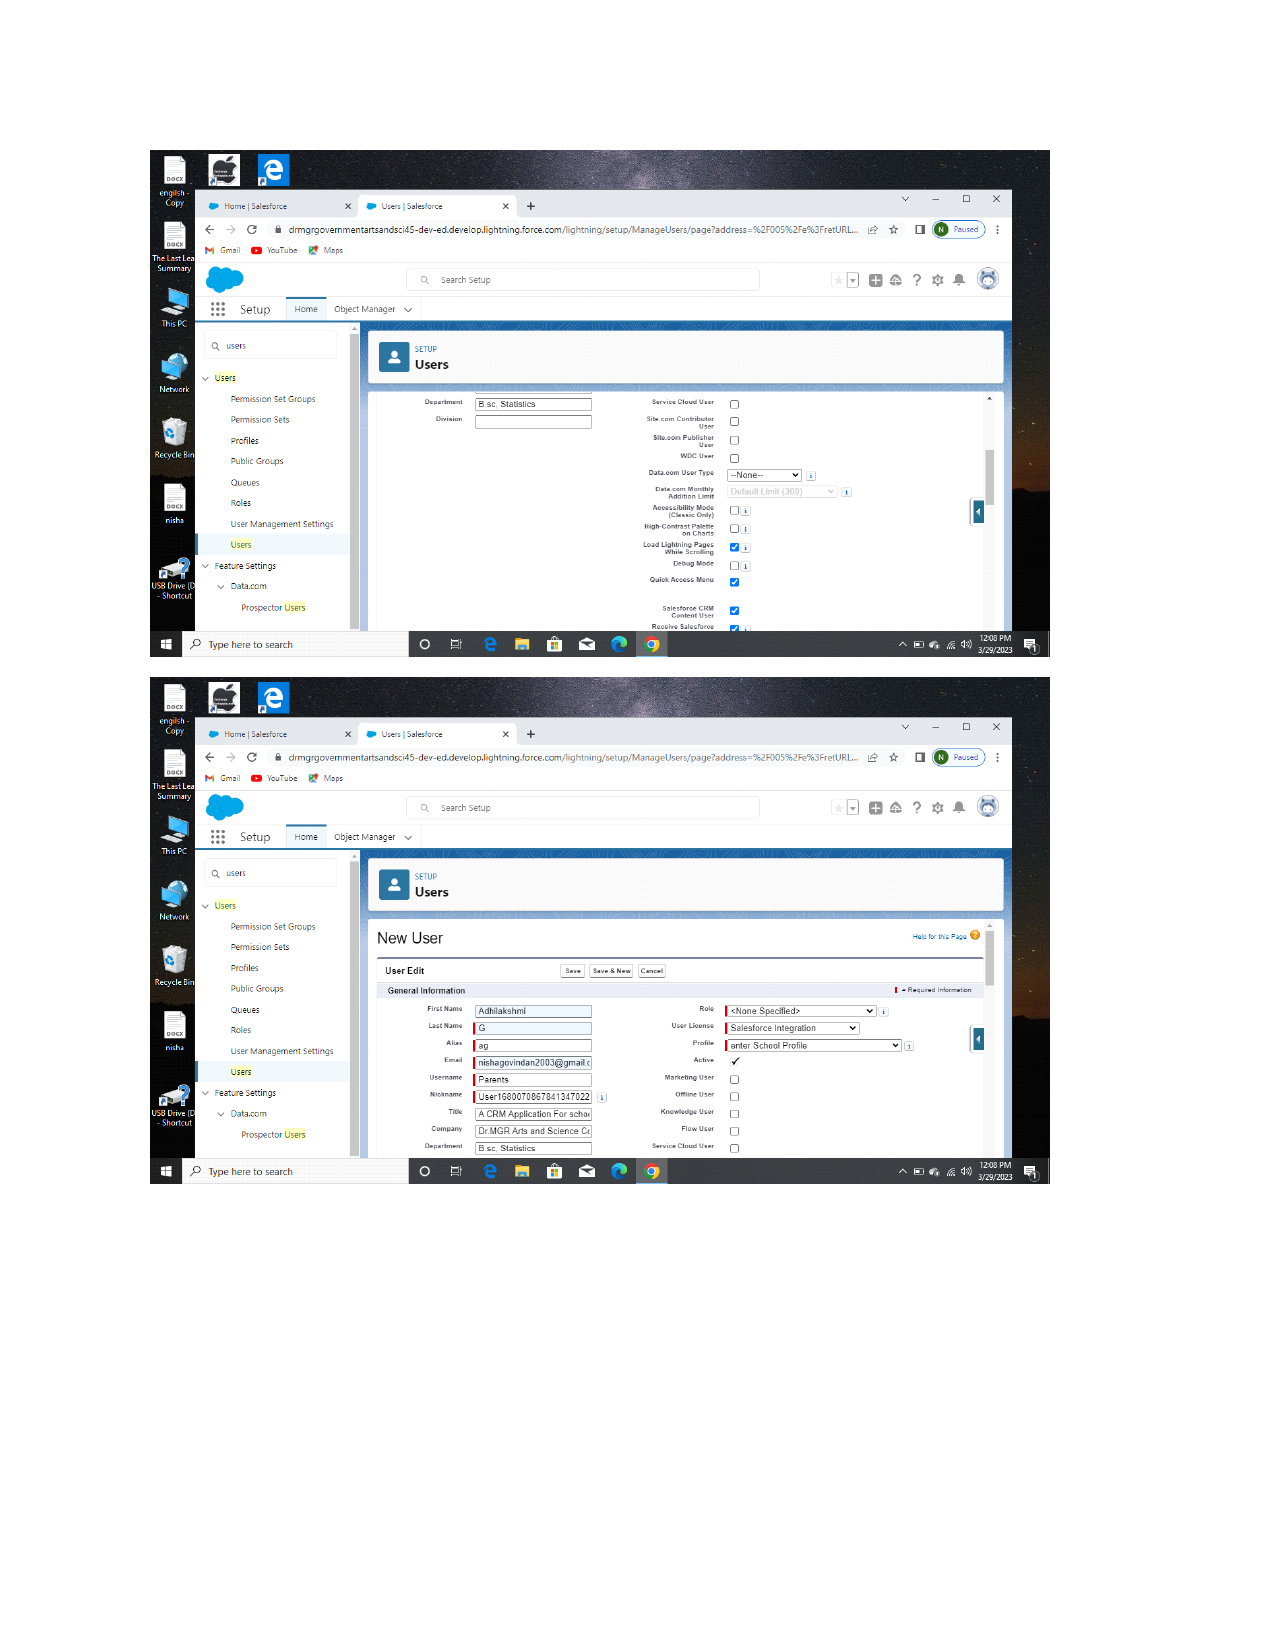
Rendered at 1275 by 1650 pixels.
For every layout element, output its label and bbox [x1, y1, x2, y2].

picture [150, 150, 1050, 657]
picture [150, 677, 1050, 1184]
